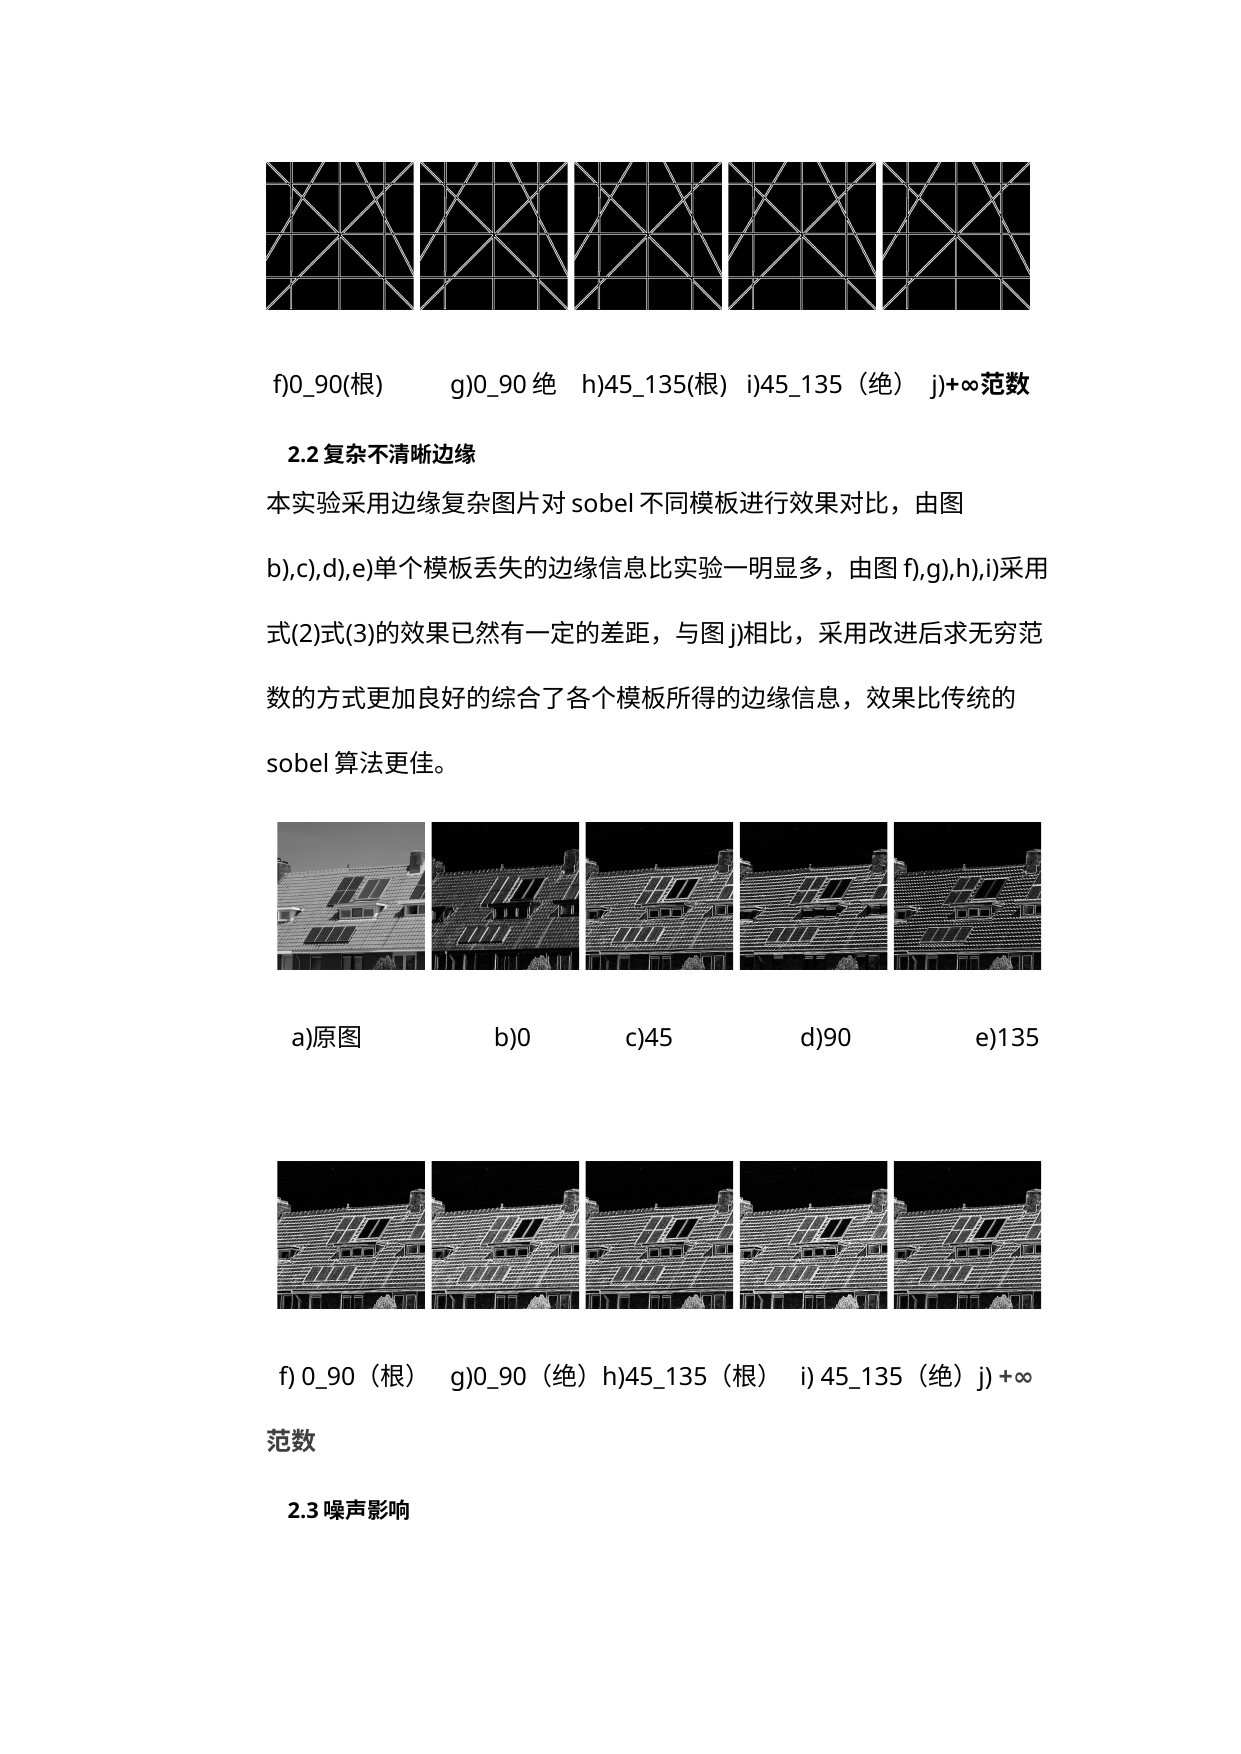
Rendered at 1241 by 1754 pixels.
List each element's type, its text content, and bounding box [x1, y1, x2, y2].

text 2.2复杂不清晰边缘 [287, 436, 1053, 469]
picture [277, 822, 425, 970]
picture [728, 162, 876, 310]
text f) 0_90（根） g)0_90（绝）h)45_135（根） i) 45_135（绝）j) +∞范数 [266, 1342, 1053, 1472]
picture [739, 1161, 888, 1309]
picture [420, 162, 568, 310]
text 本实验采用边缘复杂图片对sobel不同模板进行效果对比，由图b),c),d),e)单个模板丢失的边缘信息比实验一明显多，由图f),g),h),i)采用式(2)式(3)的效果已然有一定的差距，与图j)相比，采用改进后求无穷范数的方式更加良好的综合了各个模板所得的边缘信息，效果比传统的sobel算法更佳。 [266, 469, 1053, 794]
text f)0_90(根) g)0_90绝 h)45_135(根) i)45_135（绝） j)+∞范数 [266, 350, 1053, 415]
picture [431, 822, 580, 970]
picture [739, 822, 888, 970]
picture [431, 1161, 580, 1309]
picture [893, 822, 1042, 970]
picture [882, 162, 1030, 310]
picture [585, 1161, 734, 1309]
picture [574, 162, 722, 310]
picture [893, 1161, 1042, 1309]
picture [277, 1161, 425, 1309]
picture [266, 162, 414, 310]
picture [585, 822, 734, 970]
text 2.3噪声影响 [287, 1493, 1053, 1526]
text a)原图 b)0 c)45 d)90 e)135 [266, 1003, 1053, 1133]
